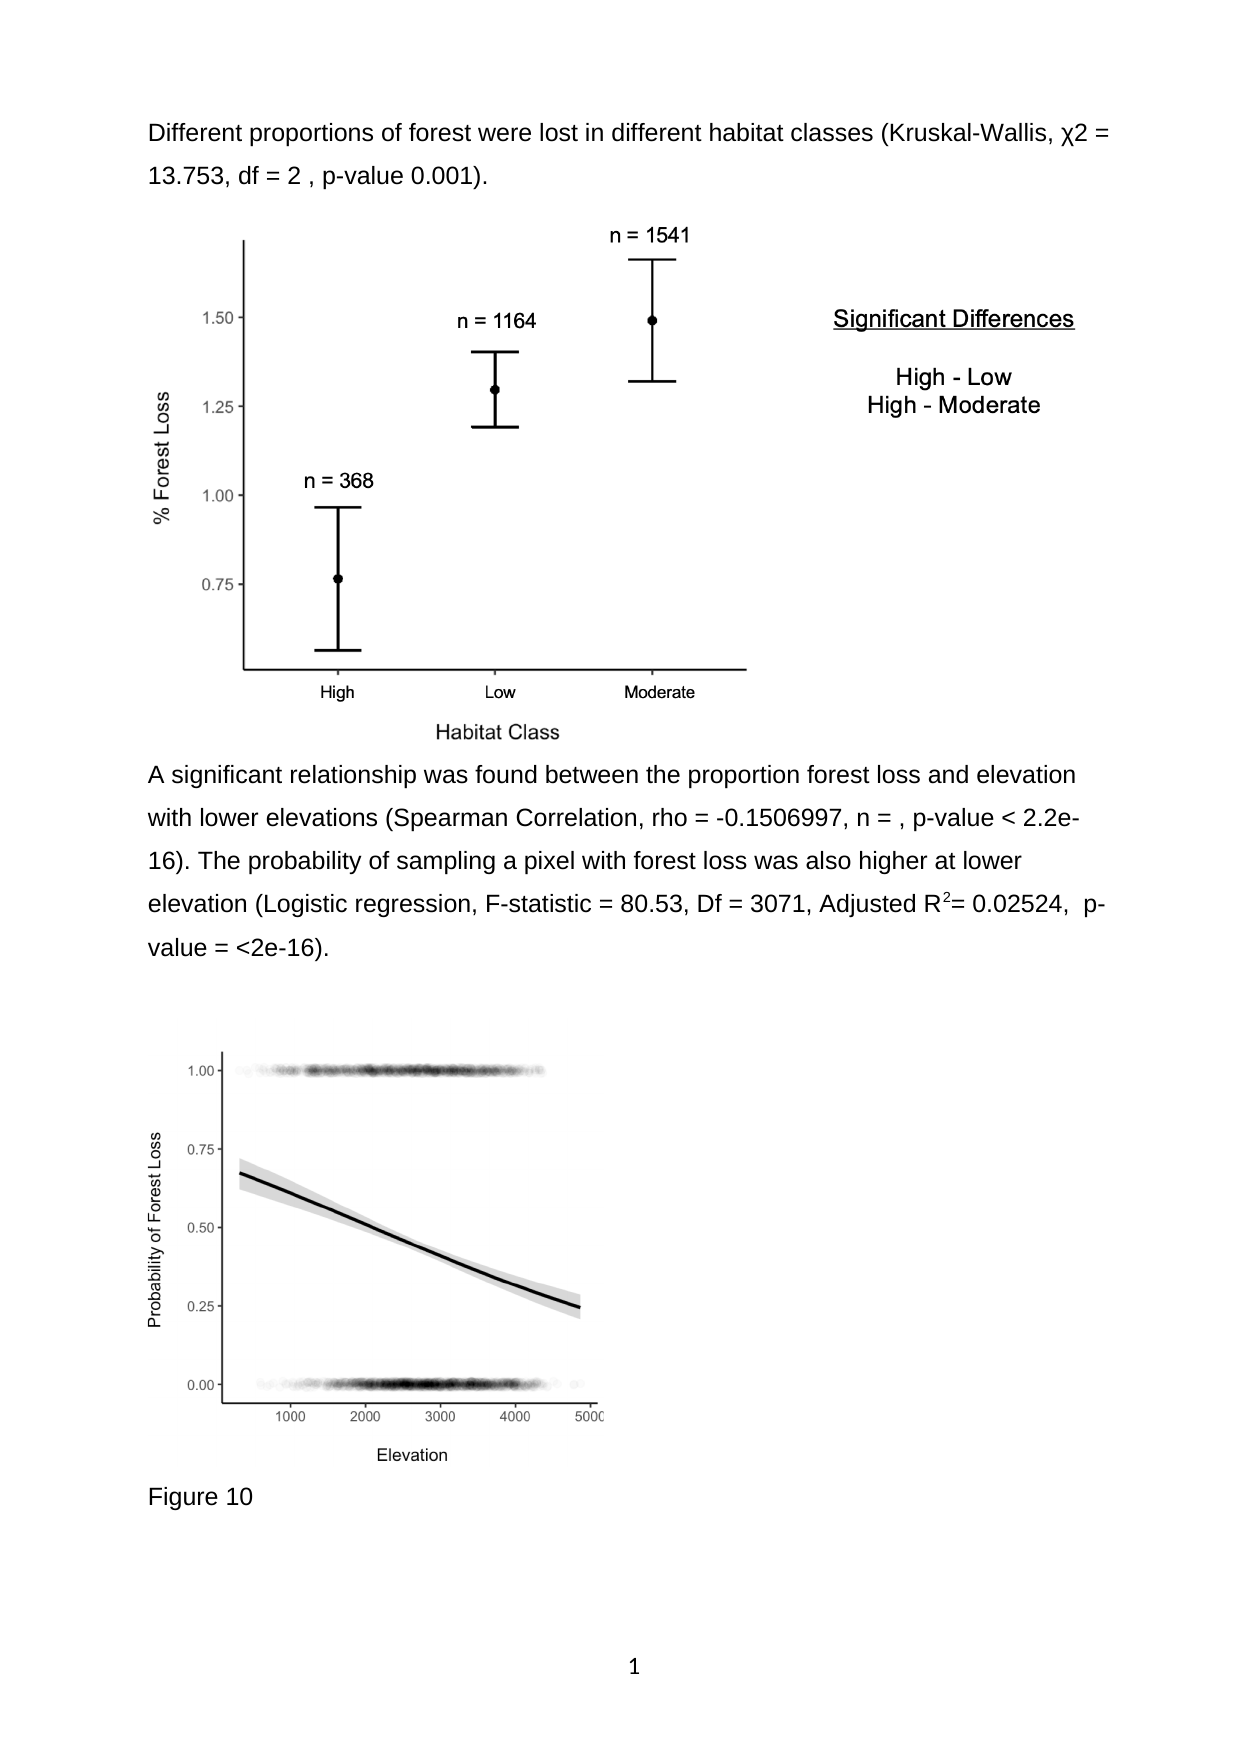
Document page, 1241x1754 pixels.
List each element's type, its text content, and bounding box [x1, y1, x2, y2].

text Figure 10 [148, 1482, 1122, 1511]
text A significant relationship was found between the proportion forest loss and elevation with lower elevations (Spearman Correlation, rho = -0.1506997, n = , p-value < 2.2e-16). The probability of sampling a pixel with forest loss was also higher at lower elevation (Logistic regression, F-statistic = 80.53, Df = 3071, Adjusted R2= 0.02524, p-value = <2e-16). [148, 760, 1122, 961]
picture [147, 1018, 604, 1467]
picture [147, 205, 1097, 745]
